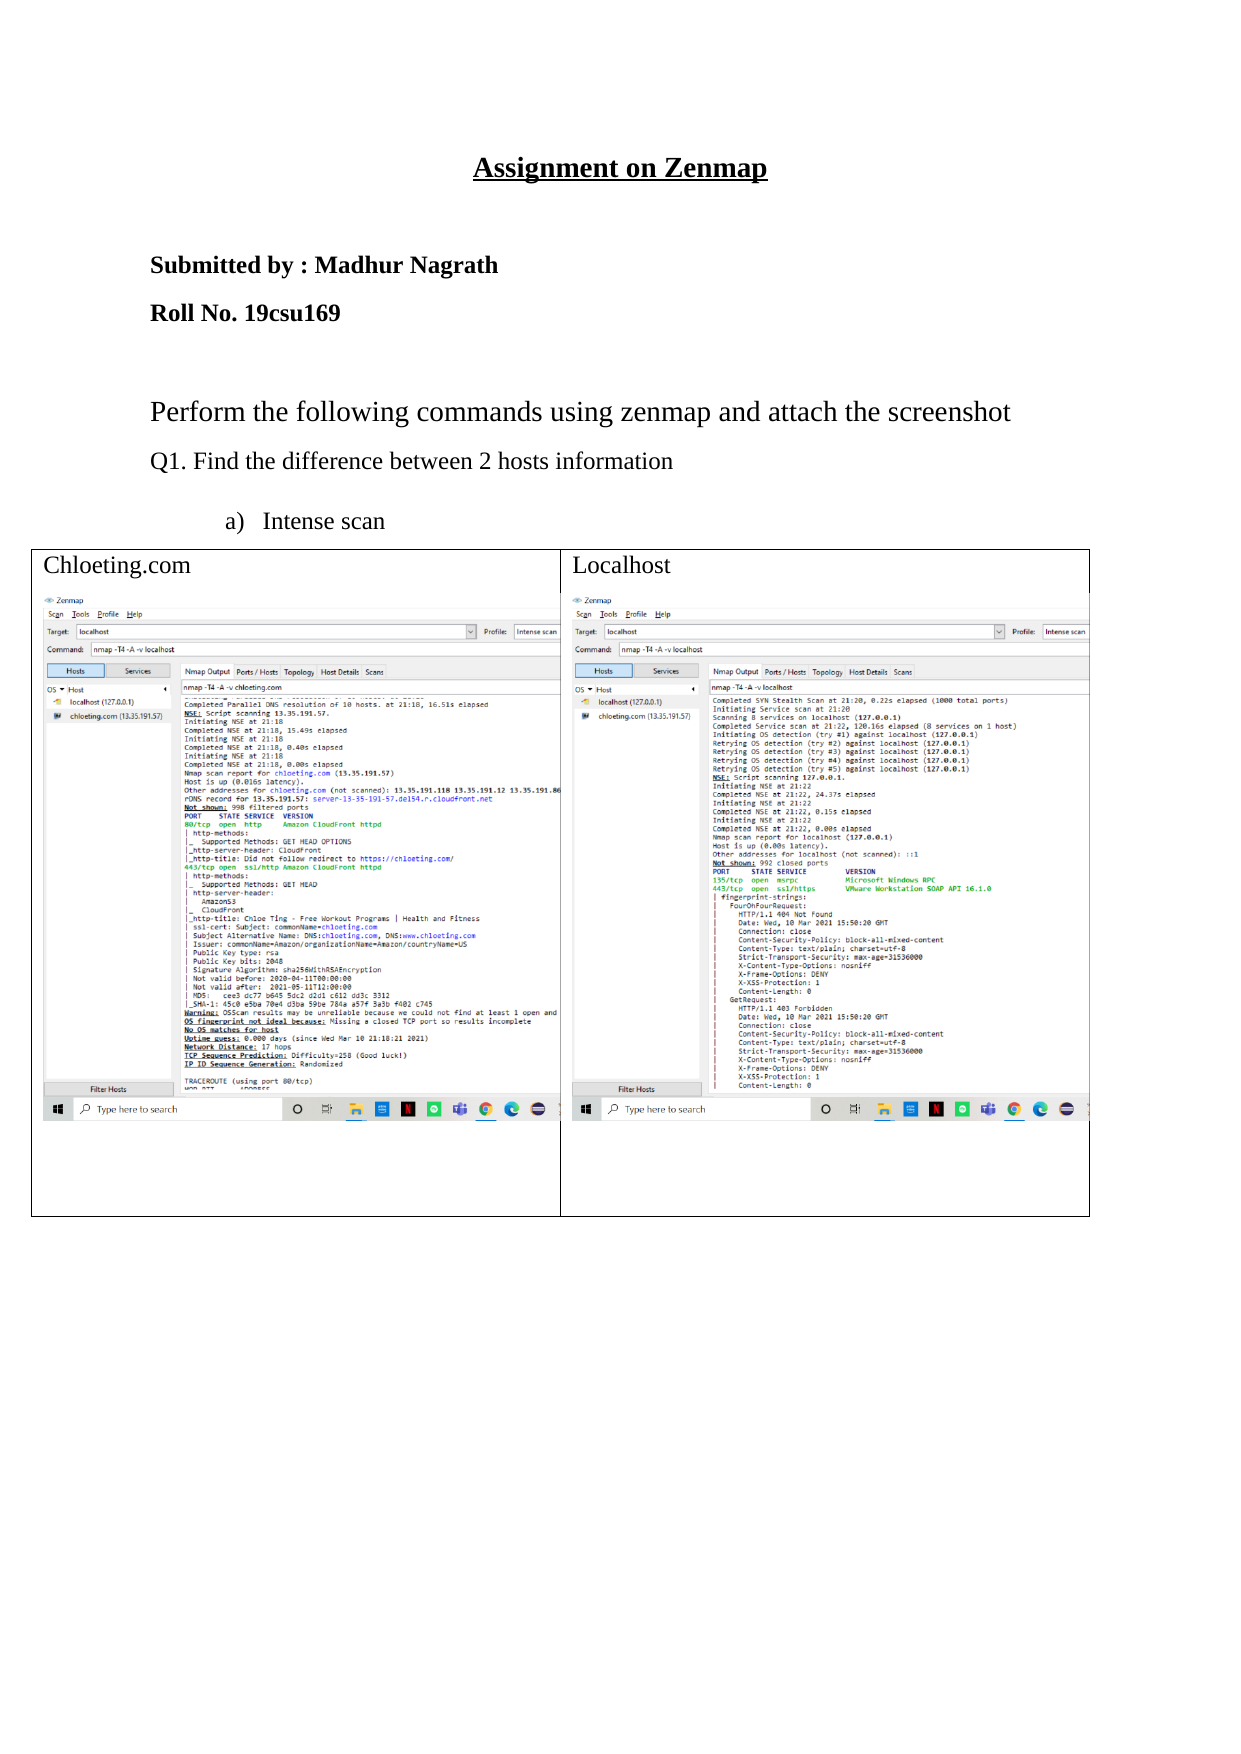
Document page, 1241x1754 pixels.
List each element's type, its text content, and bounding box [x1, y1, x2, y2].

picture [572, 593, 1090, 1121]
list Intense scan [225, 506, 1090, 535]
table_header Localhost [561, 550, 1089, 1216]
picture [43, 593, 561, 1121]
text Submitted by : Madhur Nagrath [150, 251, 1090, 279]
text Perform the following commands using zenmap and attach the screenshot [150, 394, 1090, 427]
text Roll No. 19csu169 [150, 298, 1090, 327]
text Q1. Find the difference between 2 hosts information [150, 446, 1090, 475]
table_header Chloeting.com [32, 550, 560, 1216]
text Assignment on Zenmap [150, 150, 1090, 183]
